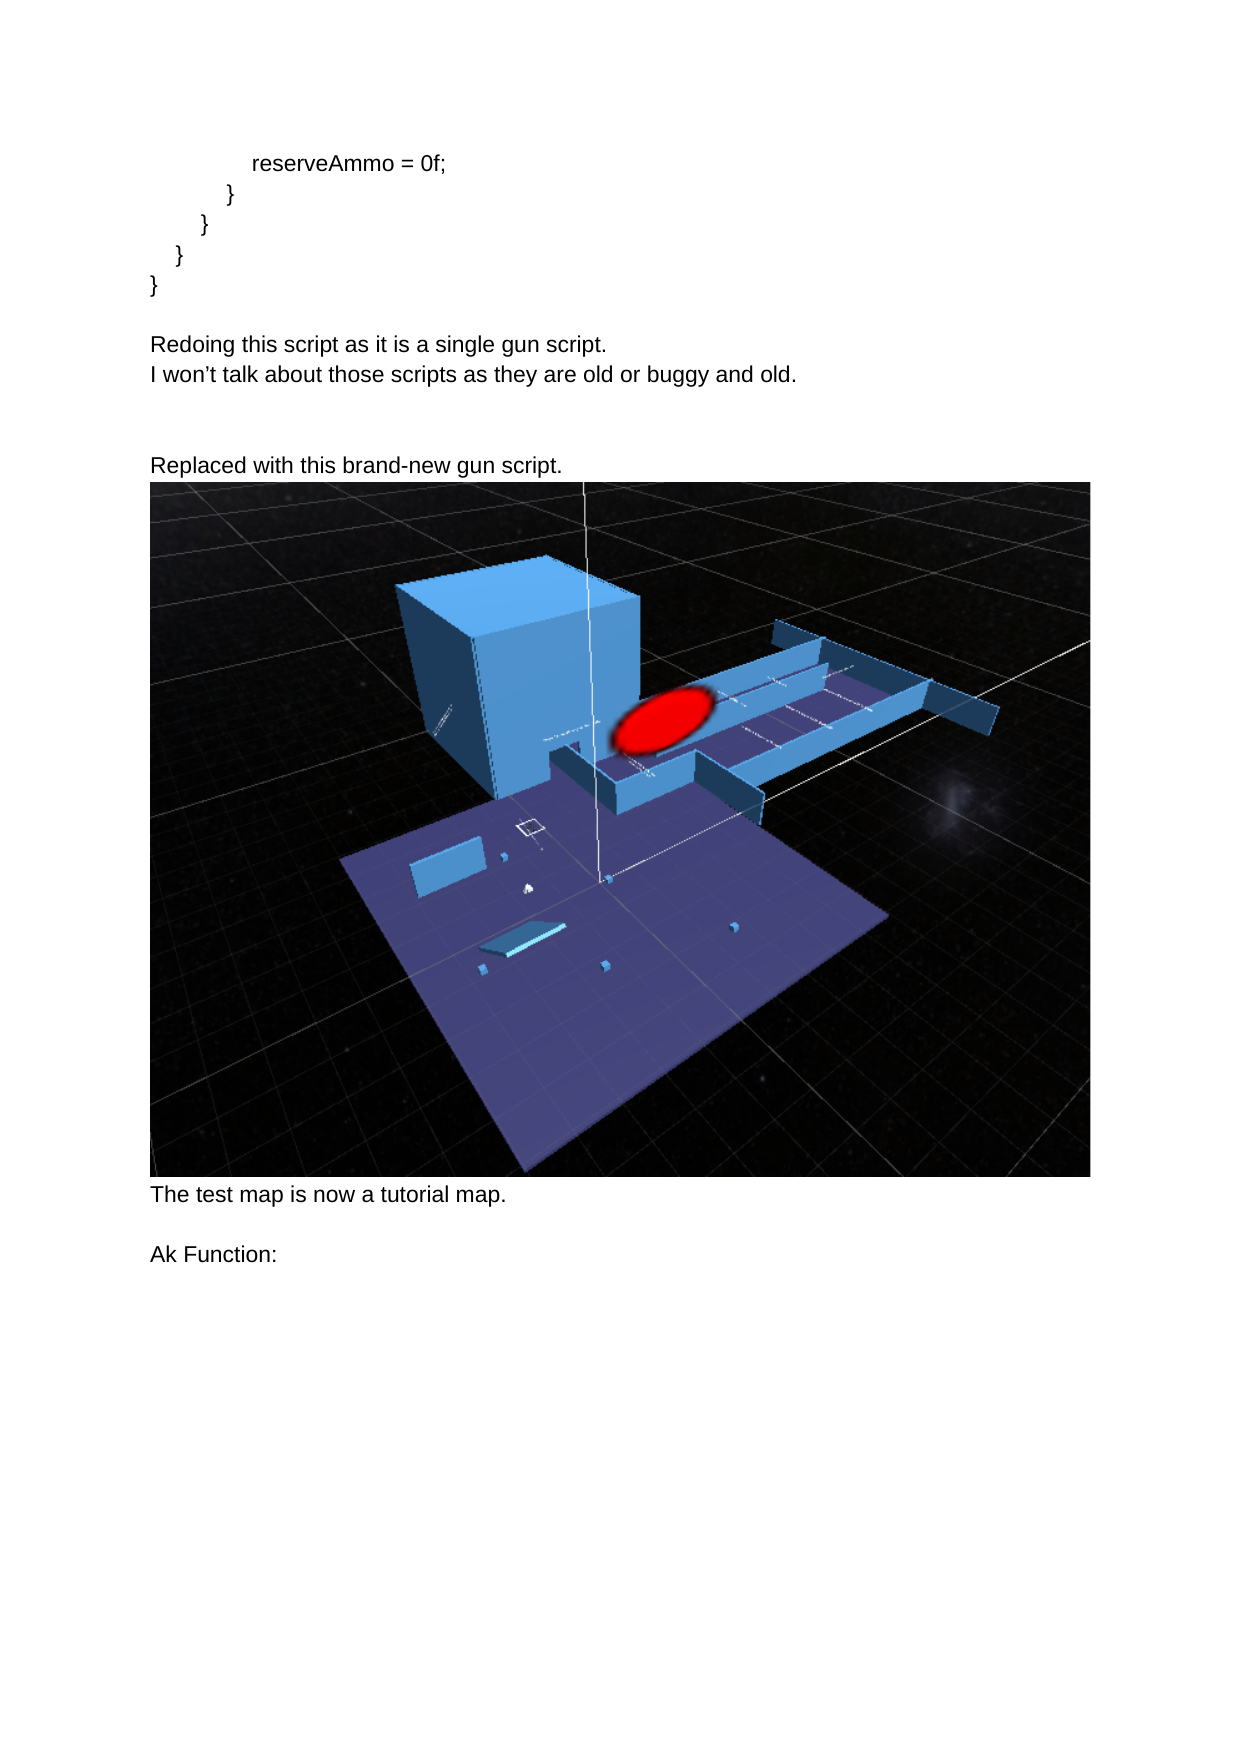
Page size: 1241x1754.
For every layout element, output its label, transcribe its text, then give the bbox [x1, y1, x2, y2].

text Replaced with this brand-new gun script. [150, 452, 1090, 478]
text reserveAmmo = 0f; [150, 150, 1090, 176]
text I won’t talk about those scripts as they are old or buggy and old. [150, 361, 1090, 388]
text The test map is now a tutorial map. [150, 1181, 1090, 1207]
text } [150, 210, 1090, 237]
text Redoing this script as it is a single gun script. [150, 331, 1090, 358]
text Ak Function: [150, 1241, 1090, 1268]
text } [150, 180, 1090, 207]
text } [150, 241, 1090, 267]
text } [150, 271, 1090, 297]
picture [150, 482, 1091, 1177]
